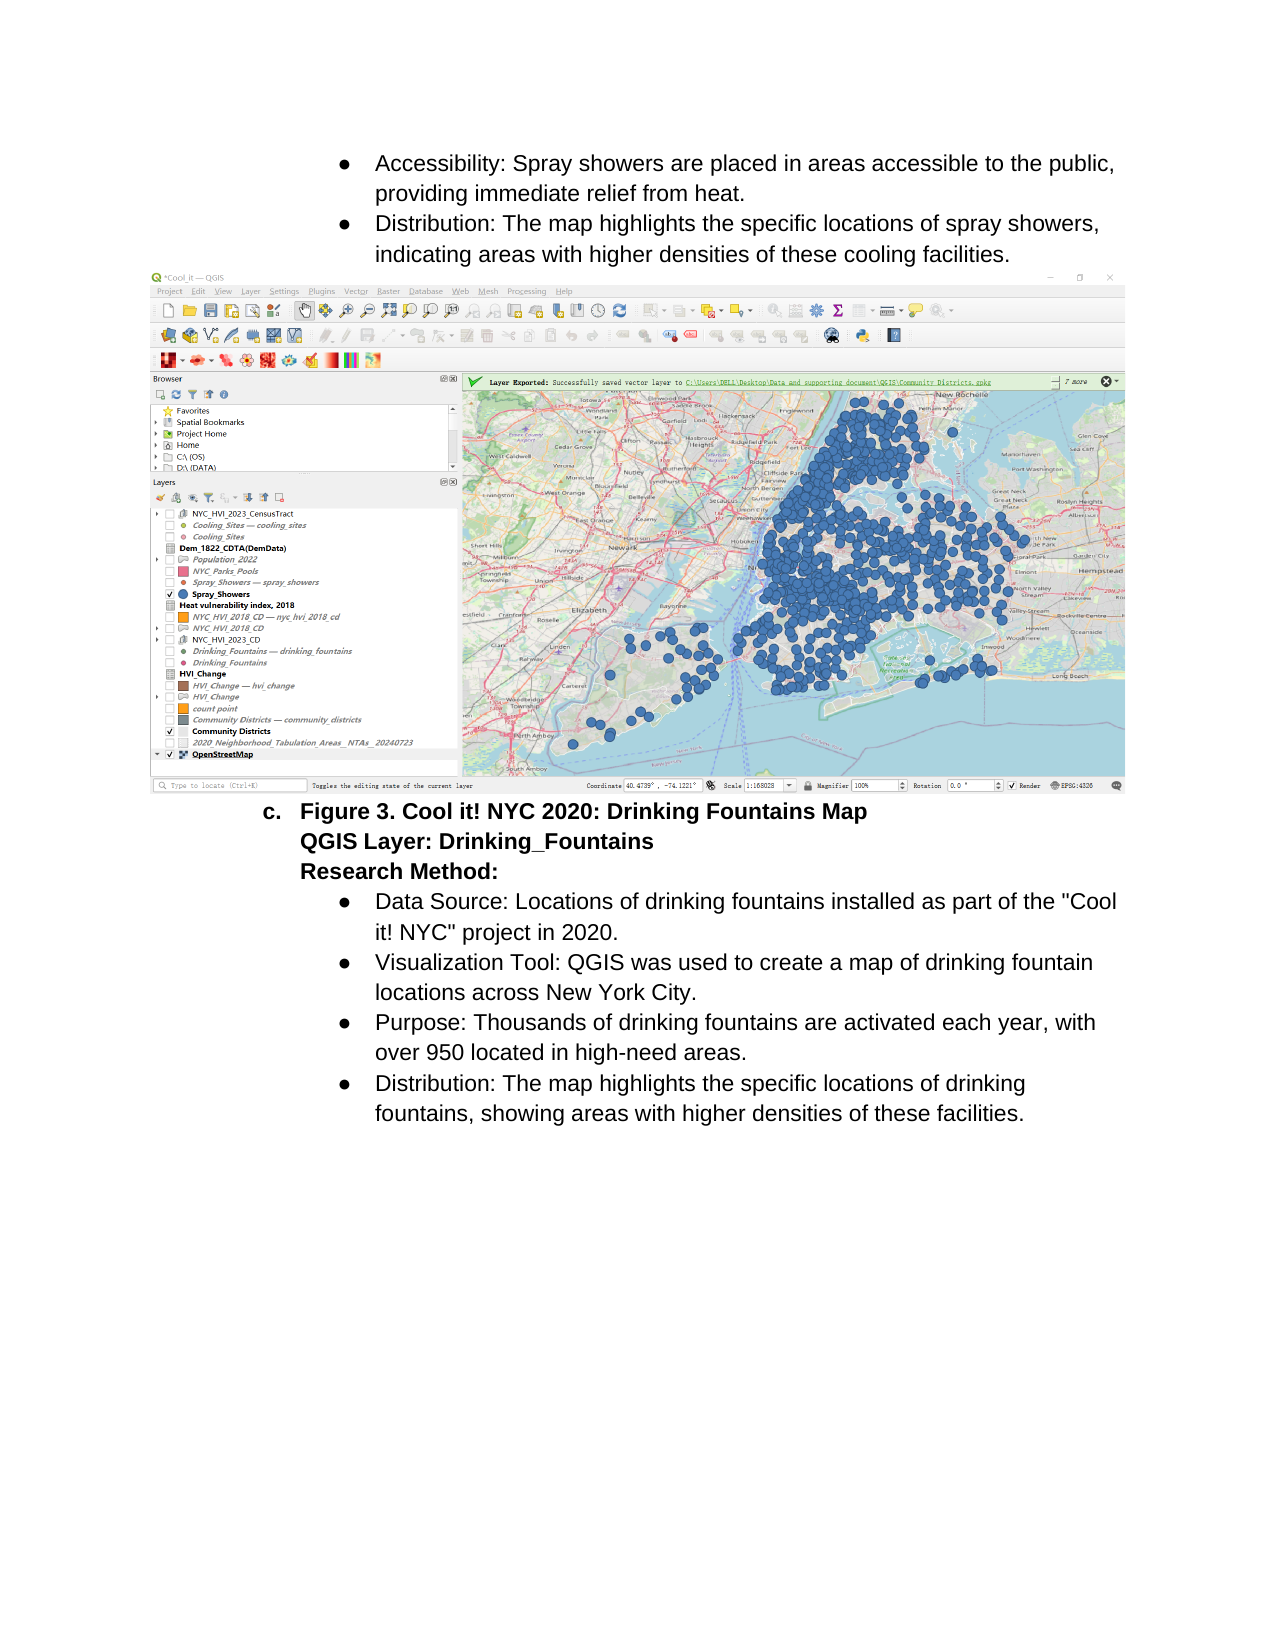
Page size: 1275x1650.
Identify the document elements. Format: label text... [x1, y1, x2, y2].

text Research Method: [300, 858, 1125, 884]
list Purpose: Thousands of drinking fountains are activated each year, with over 950 located in high-need areas. [337, 1009, 1125, 1066]
list Distribution: The map highlights the specific locations of spray showers, indicating areas with higher densities of these cooling facilities. [337, 210, 1125, 267]
list Visualization Tool: QGIS was used to create a map of drinking fountain locations across New York City. [337, 949, 1125, 1005]
list Accessibility: Spray showers are placed in areas accessible to the public, providing immediate relief from heat. [337, 150, 1125, 207]
text QGIS Layer: Drinking_Fountains [300, 828, 1125, 854]
list Figure 3. Cool it! NYC 2020: Drinking Fountains Map [262, 798, 1125, 824]
picture [150, 270, 1125, 794]
list Distribution: The map highlights the specific locations of drinking fountains, showing areas with higher densities of these facilities. [337, 1069, 1125, 1126]
list Data Source: Locations of drinking fountains installed as part of the "Cool it! NYC" project in 2020. [337, 888, 1125, 945]
